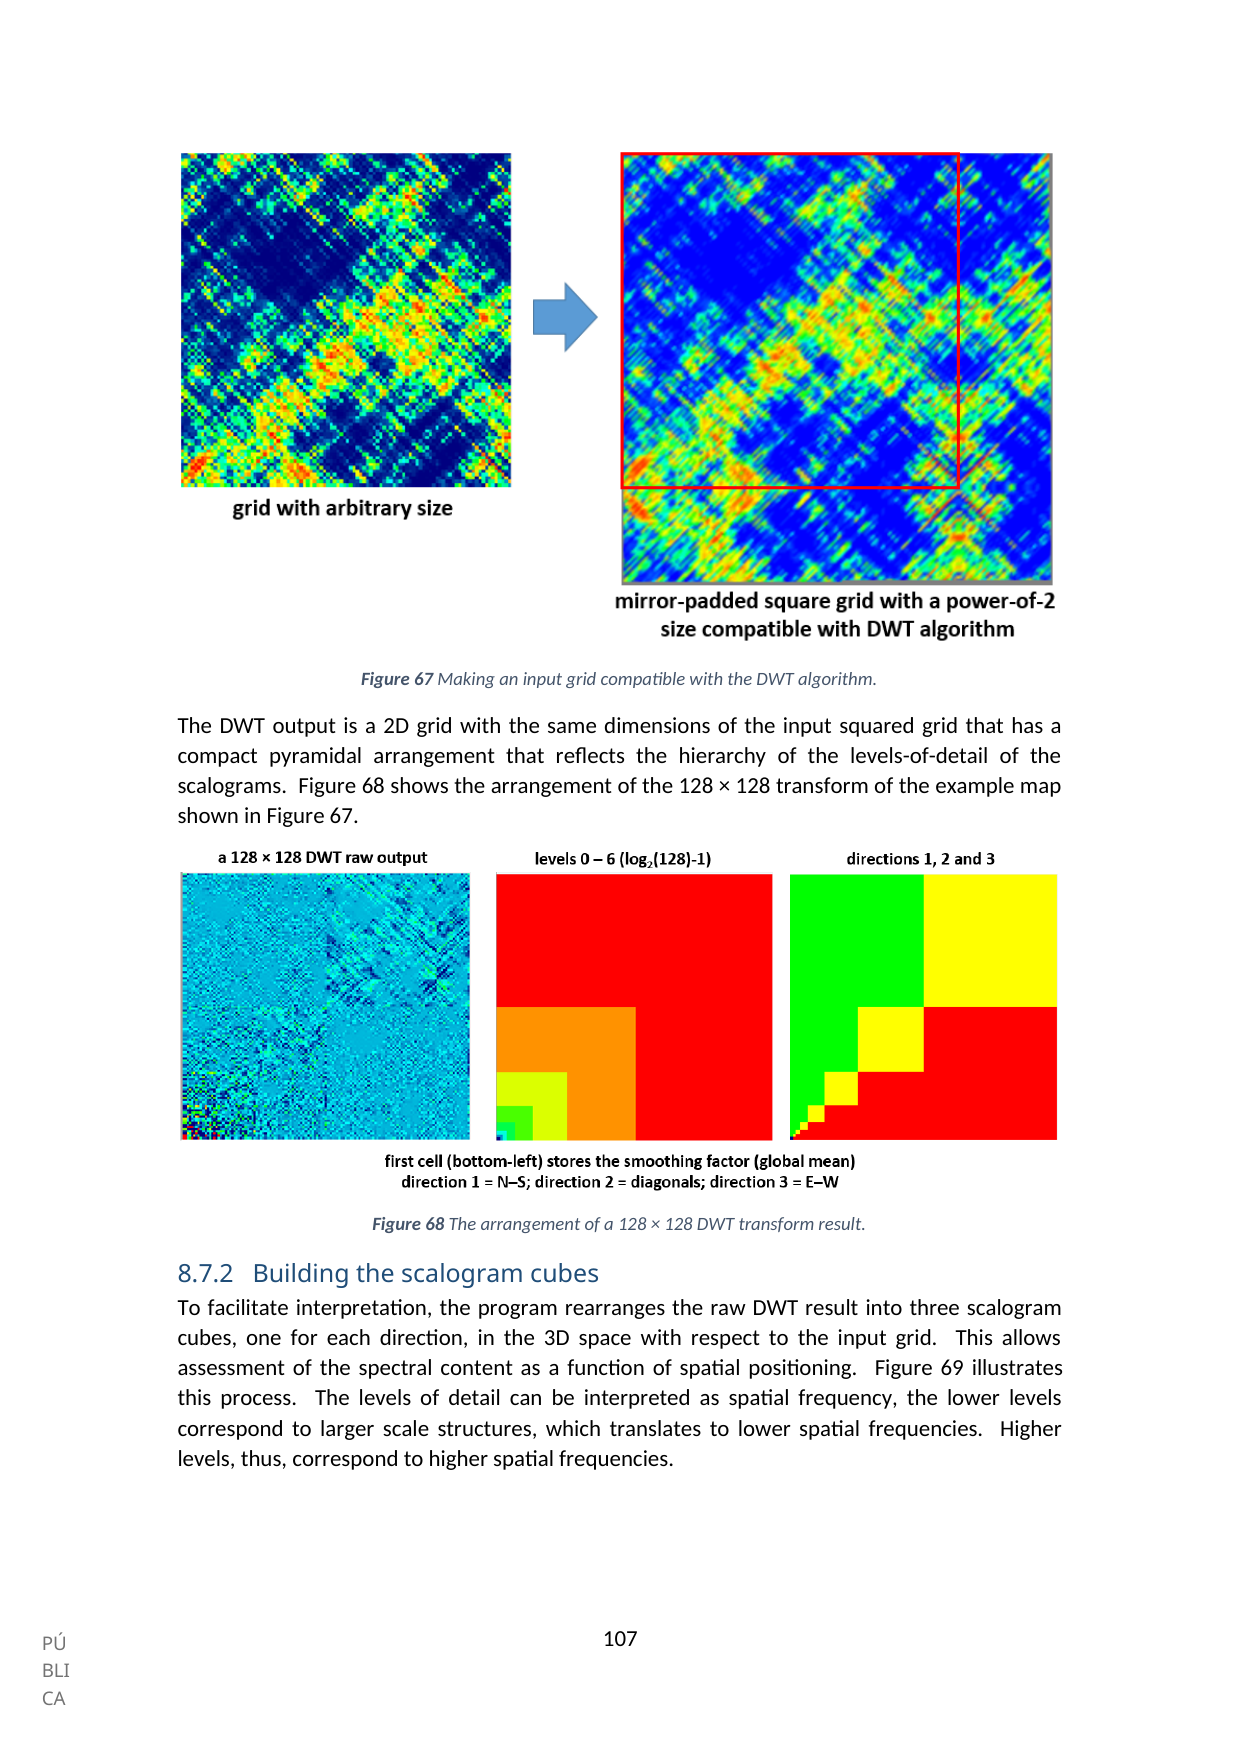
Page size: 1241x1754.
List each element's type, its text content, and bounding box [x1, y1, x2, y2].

text To facilitate interpretation, the program rearranges the raw DWT result into three scalogram cubes, one for each direction, in the 3D space with respect to the input grid. This allows assessment of the spectral content as a function of spatial positioning. Figure 69 illustrates this process. The levels of detail can be interpreted as spatial frequency, the lower levels correspond to larger scale structures, which translates to lower spatial frequencies. Higher levels, thus, correspond to higher spatial frequencies. [177, 1293, 1063, 1472]
picture [177, 848, 1063, 1194]
text The DWT output is a 2D grid with the same dimensions of the input squared grid that has a compact pyramidal arrangement that reflects the hierarchy of the levels-of-detail of the scalograms. Figure 68 shows the arrangement of the 128 × 128 transform of the example map shown in Figure 67. [177, 711, 1063, 830]
picture [177, 147, 1062, 649]
text Figure 68 The arrangement of a 128 × 128 DWT transform result. [177, 1212, 1063, 1235]
text Figure 67 Making an input grid compatible with the DWT algorithm. [177, 667, 1063, 690]
subtitle Building the scalogram cubes [177, 1256, 1063, 1290]
